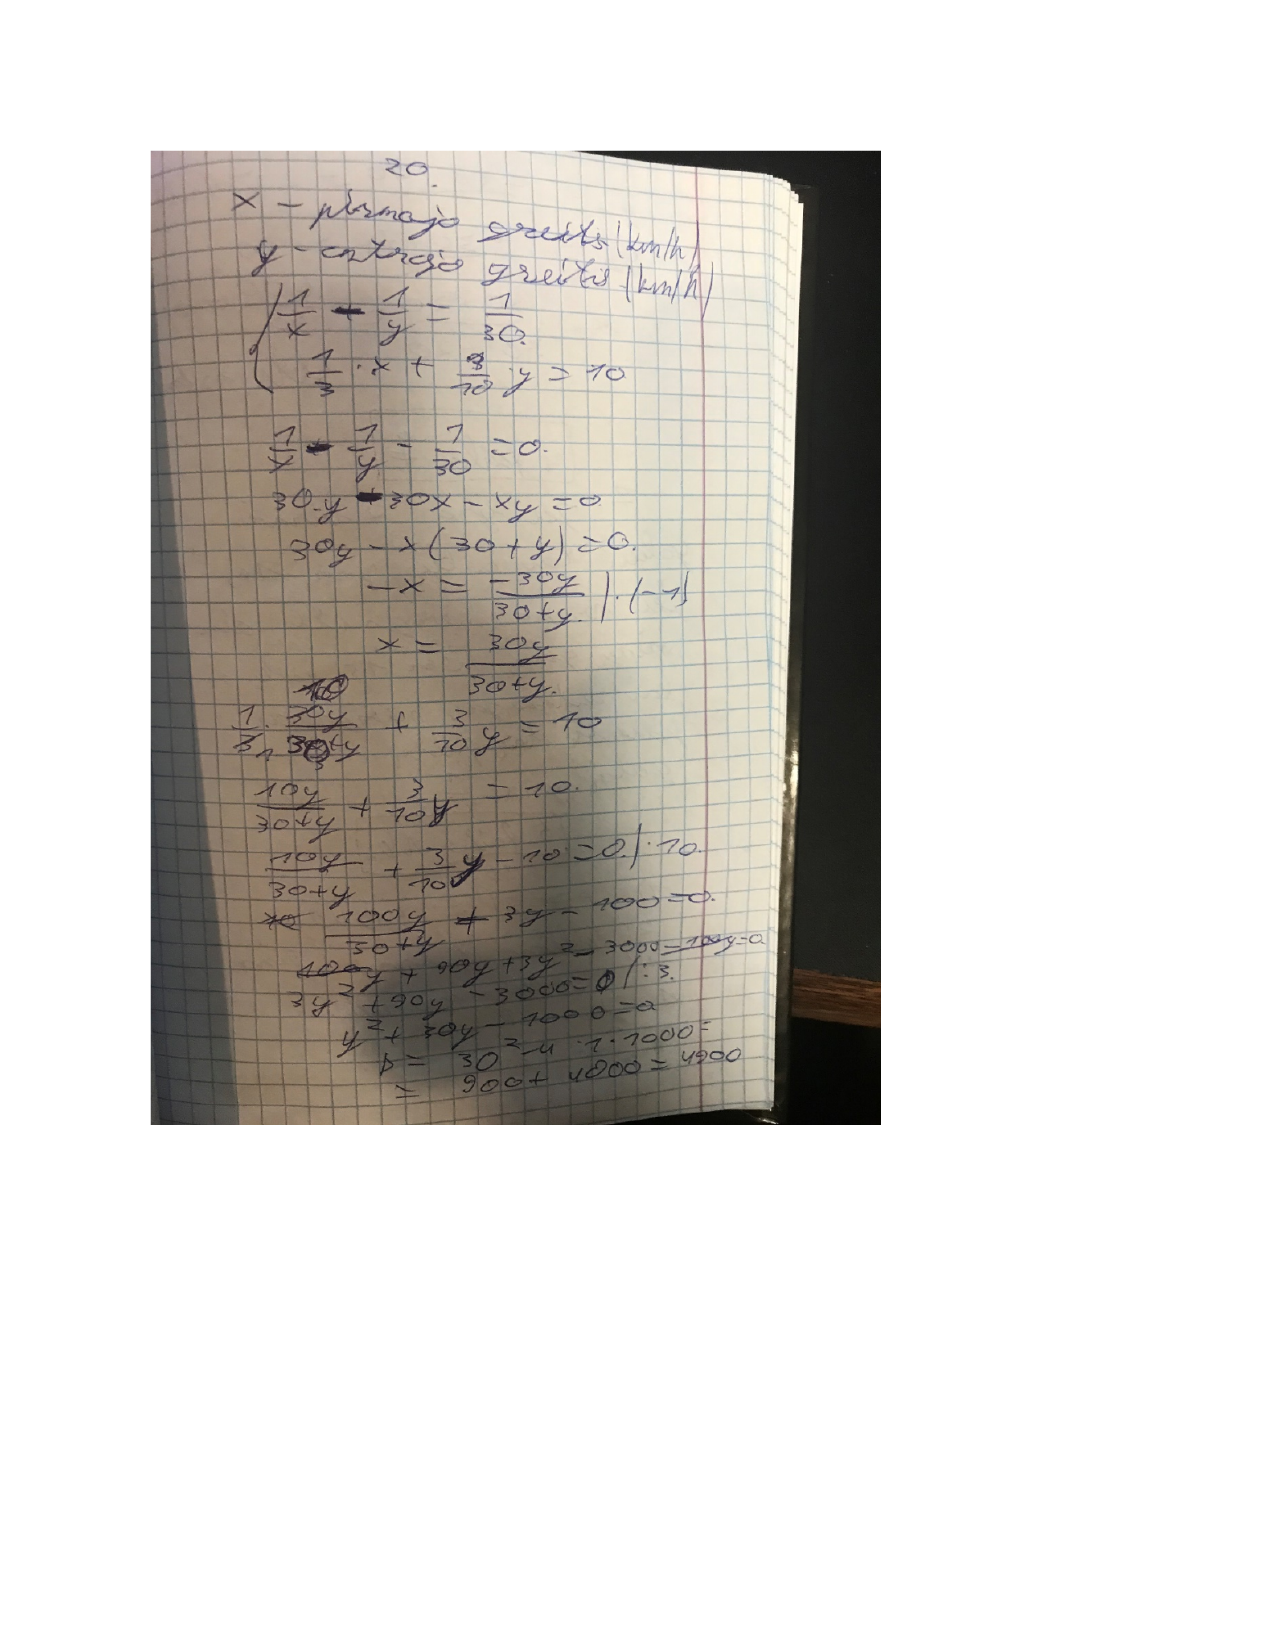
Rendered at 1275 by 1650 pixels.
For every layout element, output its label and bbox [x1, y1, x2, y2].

picture [151, 152, 881, 1125]
